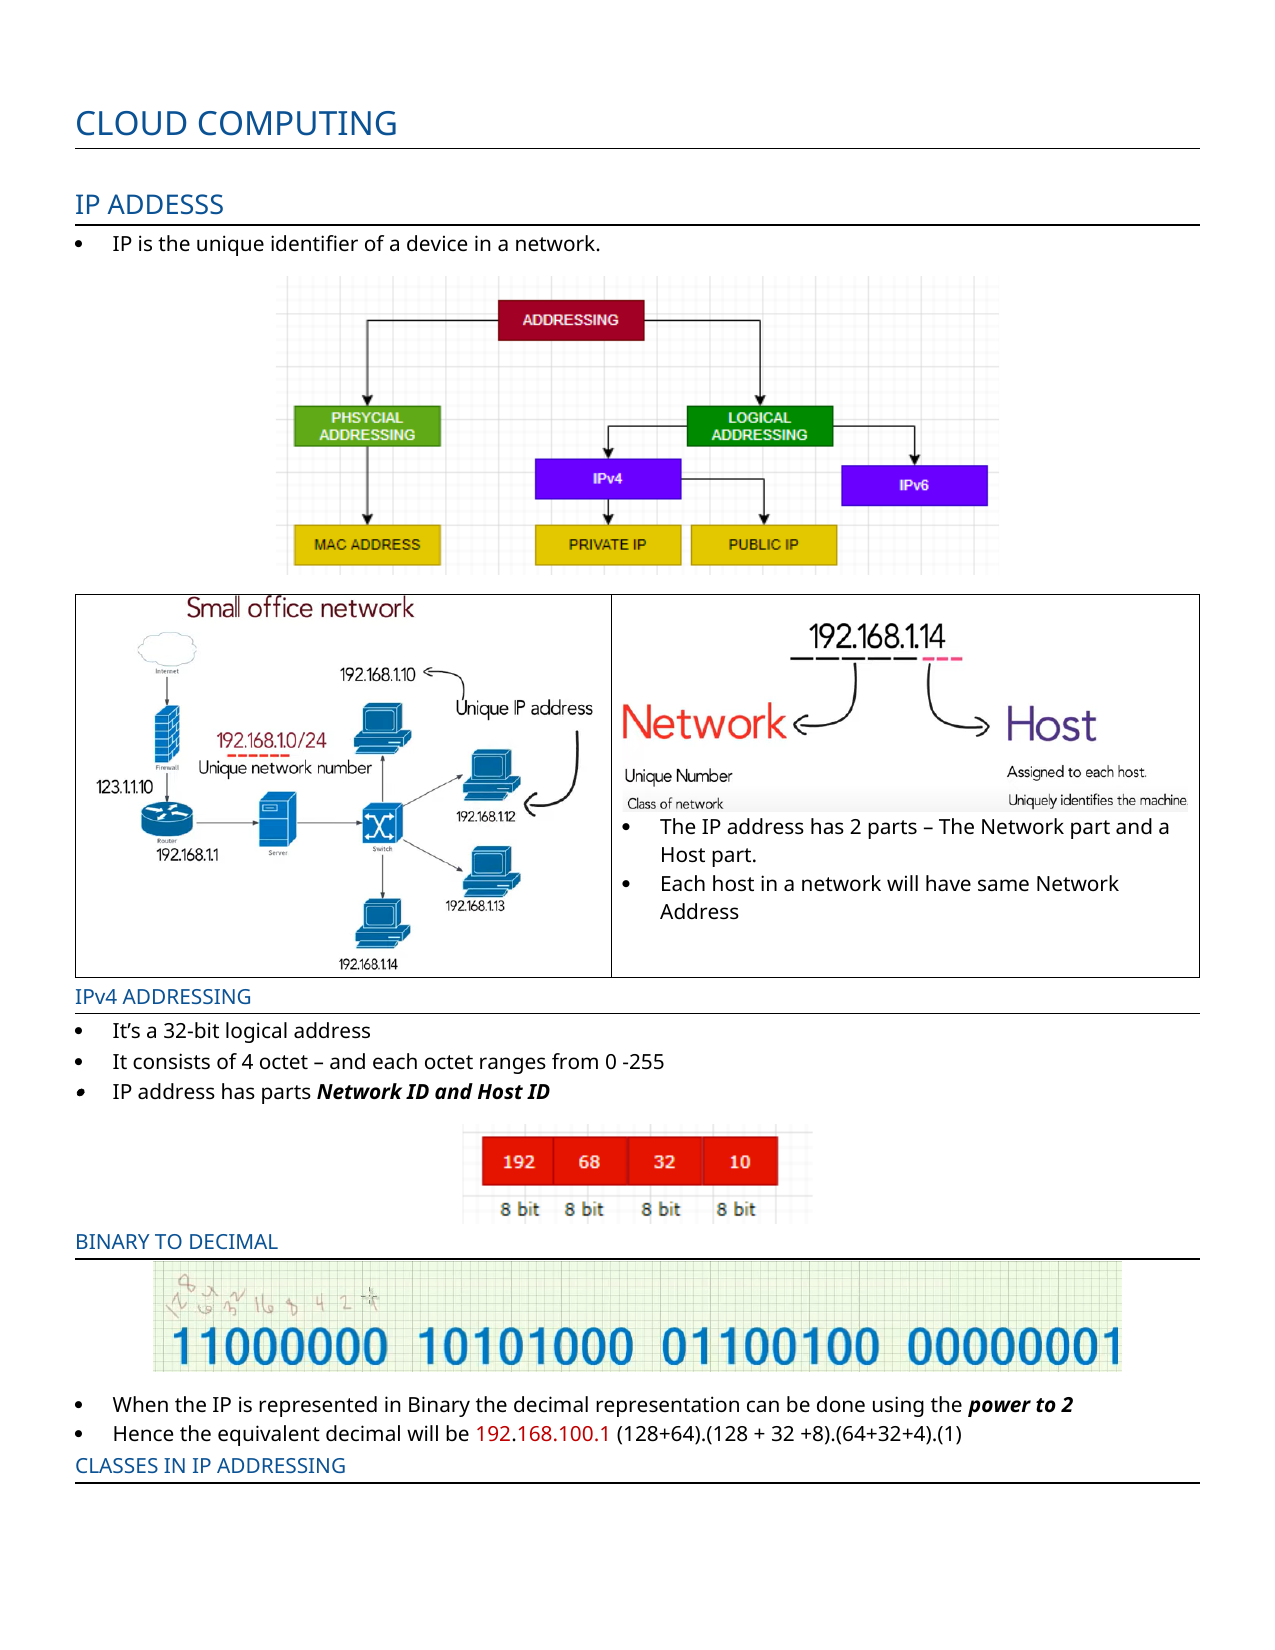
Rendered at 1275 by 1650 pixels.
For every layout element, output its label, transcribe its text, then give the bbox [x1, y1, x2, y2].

subtitle CLOUD COMPUTING [75, 100, 1200, 148]
list Hence the equivalent decimal will be 192.168.100.1 (128+64).(128 + 32 +8).(64+32+4).(1) [75, 1419, 1200, 1447]
list It’s a 32-bit logical address [75, 1016, 1200, 1045]
list IP is the unique identifier of a device in a network. [75, 229, 1200, 257]
subtitle IPv4 ADDRESSING [75, 982, 1200, 1013]
picture [153, 1261, 1122, 1372]
picture [462, 1124, 813, 1224]
list It consists of 4 octet – and each octet ranges from 0 -255 [75, 1047, 1200, 1075]
subtitle BINARY TO DECIMAL [75, 1227, 1200, 1258]
picture [622, 623, 1188, 812]
table_header [598, 595, 611, 977]
subtitle IP ADDESSS [75, 185, 1200, 224]
picture [86, 595, 598, 977]
subtitle CLASSES IN IP ADDRESSING [75, 1452, 1200, 1482]
list IP address has parts Network ID and Host ID [75, 1077, 1200, 1106]
list When the IP is represented in Binary the decimal representation can be done using the power to 2 [75, 1391, 1200, 1419]
table_header [76, 595, 86, 977]
picture [275, 276, 1000, 575]
table_header The IP address has 2 parts – The Network part and a Host part. Each host in a network will have same Network Address [612, 595, 1199, 977]
